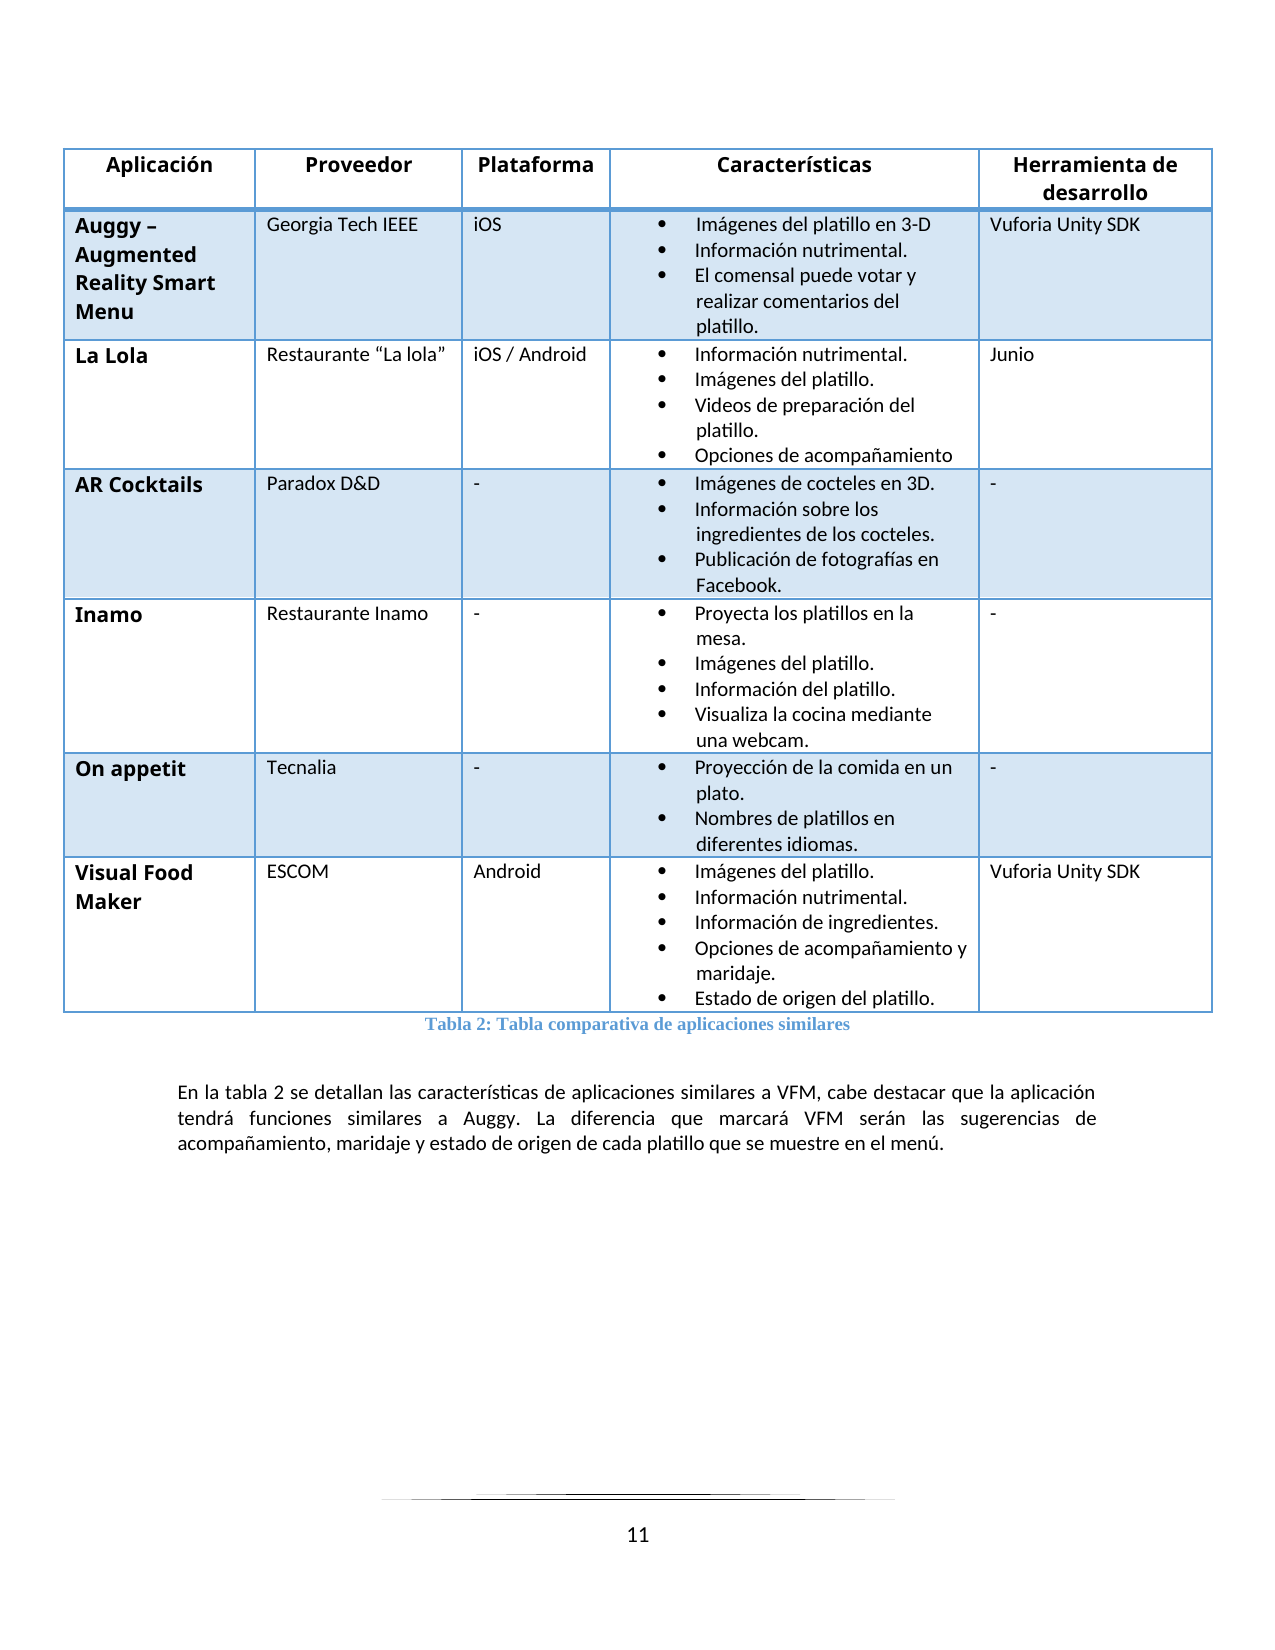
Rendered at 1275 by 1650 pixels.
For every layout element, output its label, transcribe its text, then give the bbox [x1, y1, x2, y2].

table_cell Proyección de la comida en un plato. Nombres de platillos en diferentes idiomas. [611, 754, 978, 856]
table_cell - [463, 600, 609, 752]
table_cell La Lola [65, 341, 254, 468]
table_cell Vuforia Unity SDK [980, 212, 1211, 339]
text En la tabla 2 se detallan las características de aplicaciones similares a VFM, cabe destacar que la aplicación tendrá funciones similares a Auggy. La diferencia que marcará VFM serán las sugerencias de acompañamiento, maridaje y estado de origen de cada platillo que se muestre en el menú. [177, 1079, 1098, 1156]
table_cell Tecnalia [256, 754, 461, 856]
table_cell Restaurante “La lola” [256, 341, 461, 468]
table_cell ESCOM [256, 858, 461, 1011]
table_header Características [611, 150, 978, 207]
table_cell Inamo [65, 600, 254, 752]
table_cell iOS [463, 212, 609, 339]
table_cell Auggy – Augmented Reality Smart Menu [65, 212, 254, 339]
table_cell - [463, 754, 609, 856]
table_cell Información nutrimental. Imágenes del platillo. Videos de preparación del platillo. Opciones de acompañamiento [611, 341, 978, 468]
table_cell Georgia Tech IEEE [256, 212, 461, 339]
table_cell iOS / Android [463, 341, 609, 468]
table_cell - [980, 470, 1211, 597]
table_header Plataforma [463, 150, 609, 207]
text Tabla 2: Tabla comparativa de aplicaciones similares [177, 1013, 1098, 1035]
table_cell - [980, 754, 1211, 856]
table_cell Junio [980, 341, 1211, 468]
table_cell Paradox D&D [256, 470, 461, 597]
table_cell Restaurante Inamo [256, 600, 461, 752]
table_cell Visual Food Maker [65, 858, 254, 1011]
table_cell - [463, 470, 609, 597]
table_header Proveedor [256, 150, 461, 207]
table_cell Imágenes del platillo. Información nutrimental. Información de ingredientes. Opciones de acompañamiento y maridaje. Estado de origen del platillo. [611, 858, 978, 1011]
table_header Aplicación [65, 150, 254, 207]
table_cell AR Cocktails [65, 470, 254, 597]
table_cell Imágenes de cocteles en 3D. Información sobre los ingredientes de los cocteles. Publicación de fotografías en Facebook. [611, 470, 978, 597]
table_cell - [980, 600, 1211, 752]
table_cell Vuforia Unity SDK [980, 858, 1211, 1011]
table_header Herramienta de desarrollo [980, 150, 1211, 207]
table_cell On appetit [65, 754, 254, 856]
table_cell Proyecta los platillos en la mesa. Imágenes del platillo. Información del platillo. Visualiza la cocina mediante una webcam. [611, 600, 978, 752]
table_cell Imágenes del platillo en 3-D Información nutrimental. El comensal puede votar y realizar comentarios del platillo. [611, 212, 978, 339]
table_cell Android [463, 858, 609, 1011]
